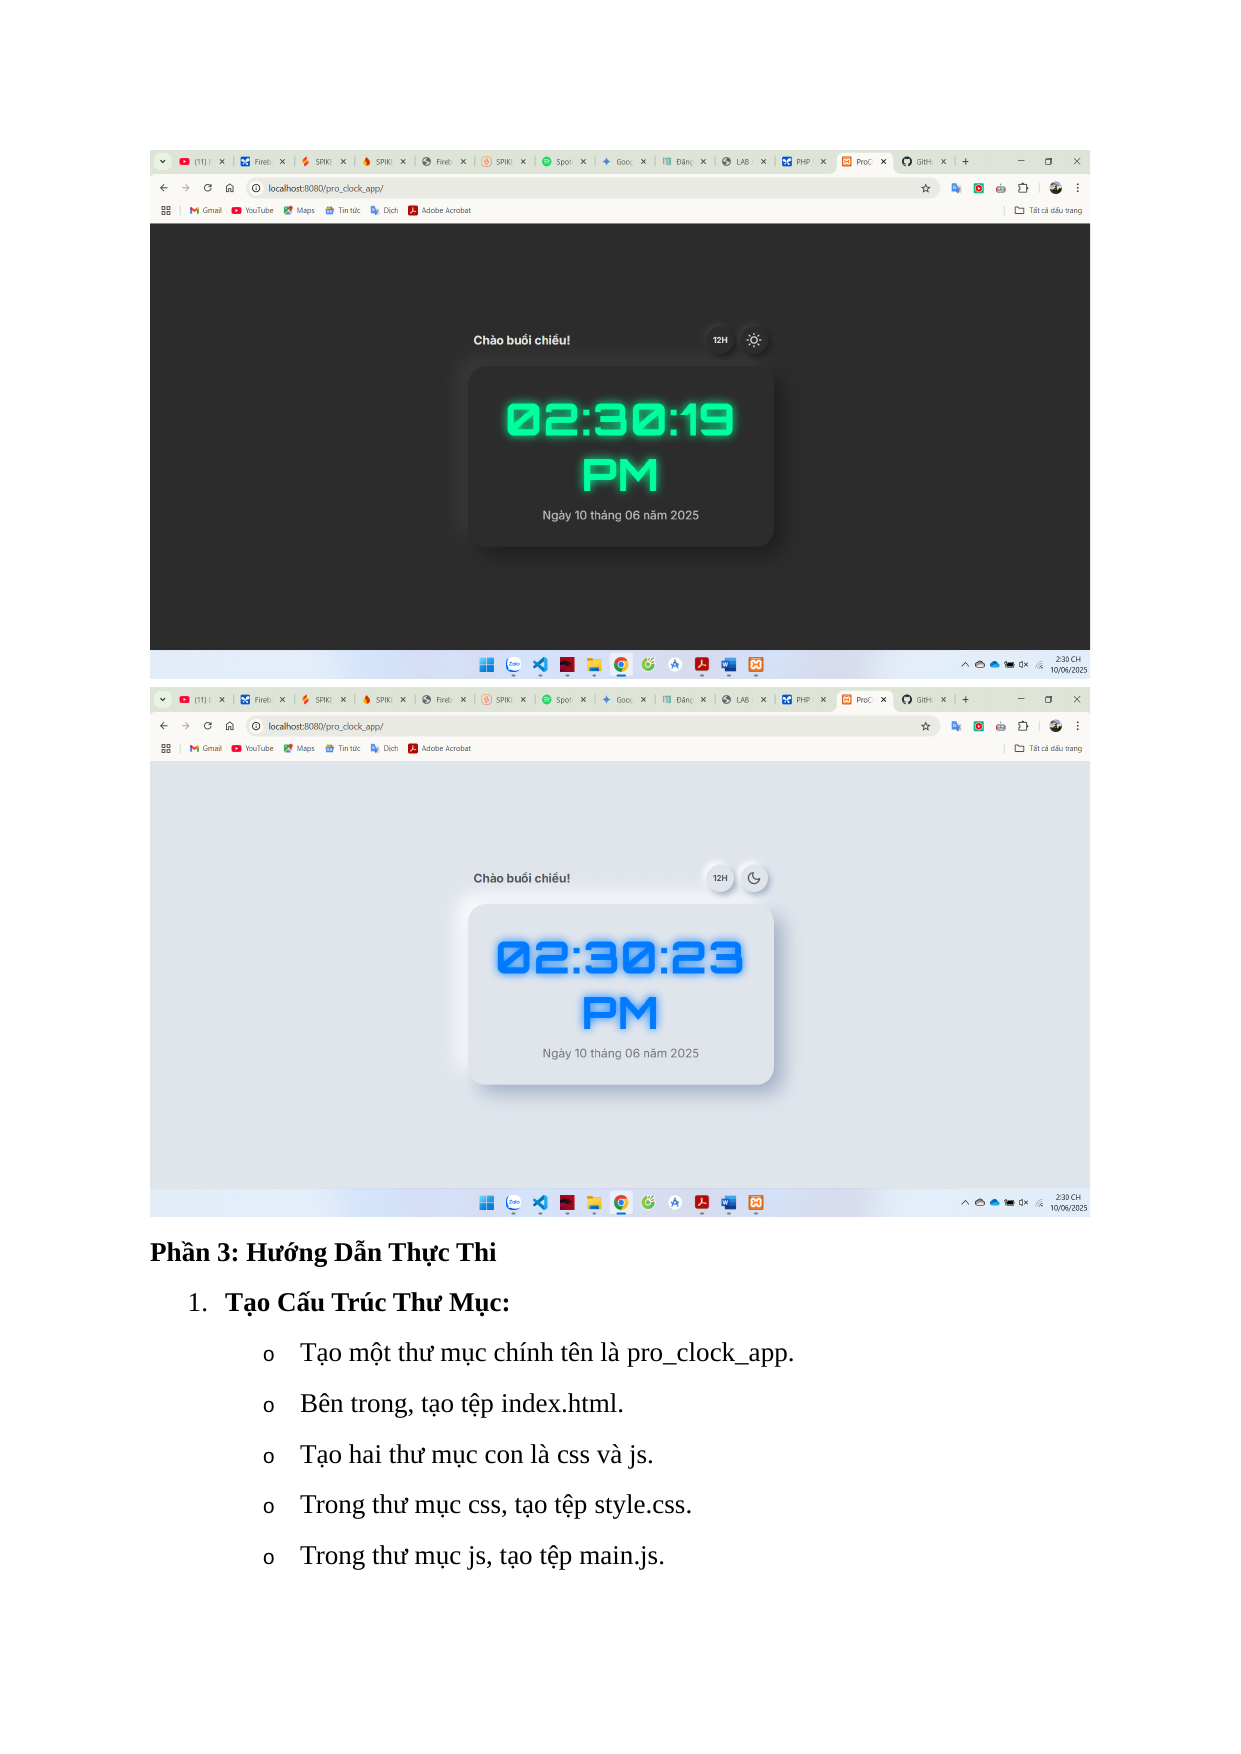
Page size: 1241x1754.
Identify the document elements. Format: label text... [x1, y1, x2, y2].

picture [150, 150, 1091, 679]
list Tạo một thư mục chính tên là pro_clock_app. [262, 1336, 1090, 1368]
list Tạo Cấu Trúc Thư Mục: [187, 1286, 1090, 1317]
list Trong thư mục js, tạo tệp main.js. [262, 1539, 1090, 1571]
list Tạo hai thư mục con là css và js. [262, 1438, 1090, 1469]
list Bên trong, tạo tệp index.html. [262, 1387, 1090, 1418]
list Trong thư mục css, tạo tệp style.css. [262, 1488, 1090, 1520]
picture [150, 687, 1091, 1217]
text Phần 3: Hướng Dẫn Thực Thi [150, 1236, 1090, 1267]
